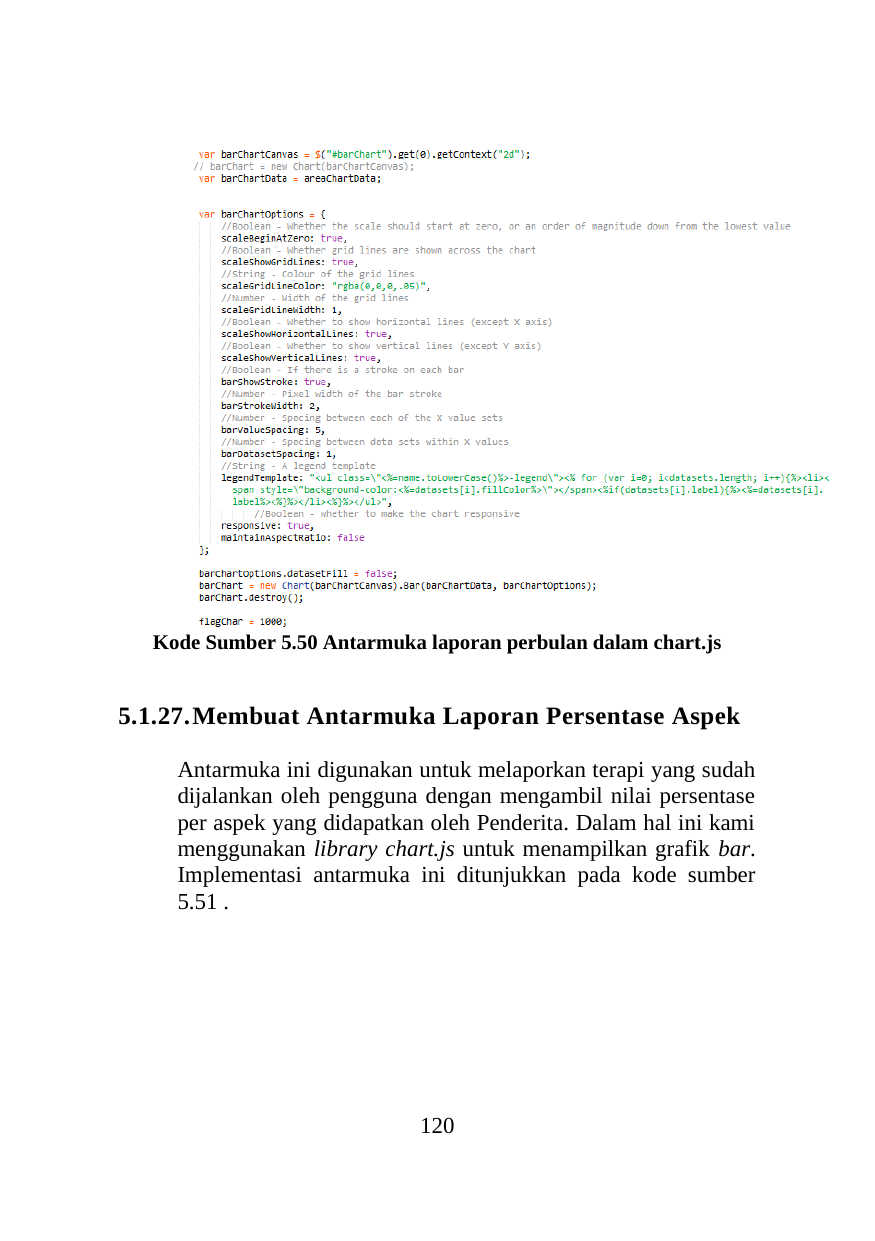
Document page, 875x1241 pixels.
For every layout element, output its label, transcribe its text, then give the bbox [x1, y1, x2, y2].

subtitle Membuat Antarmuka Laporan Persentase Aspek [118, 701, 756, 729]
text Kode Sumber 5.50 Antarmuka laporan perbulan dalam chart.js [118, 629, 756, 654]
text Antarmuka ini digunakan untuk melaporkan terapi yang sudah dijalankan oleh pengguna dengan mengambil nilai persentase per aspek yang didapatkan oleh Penderita. Dalam hal ini kami menggunakan library chart.js untuk menampilkan grafik bar. Implementasi antarmuka ini ditunjukkan pada kode sumber 5.51 . [177, 756, 756, 914]
picture [192, 147, 831, 630]
